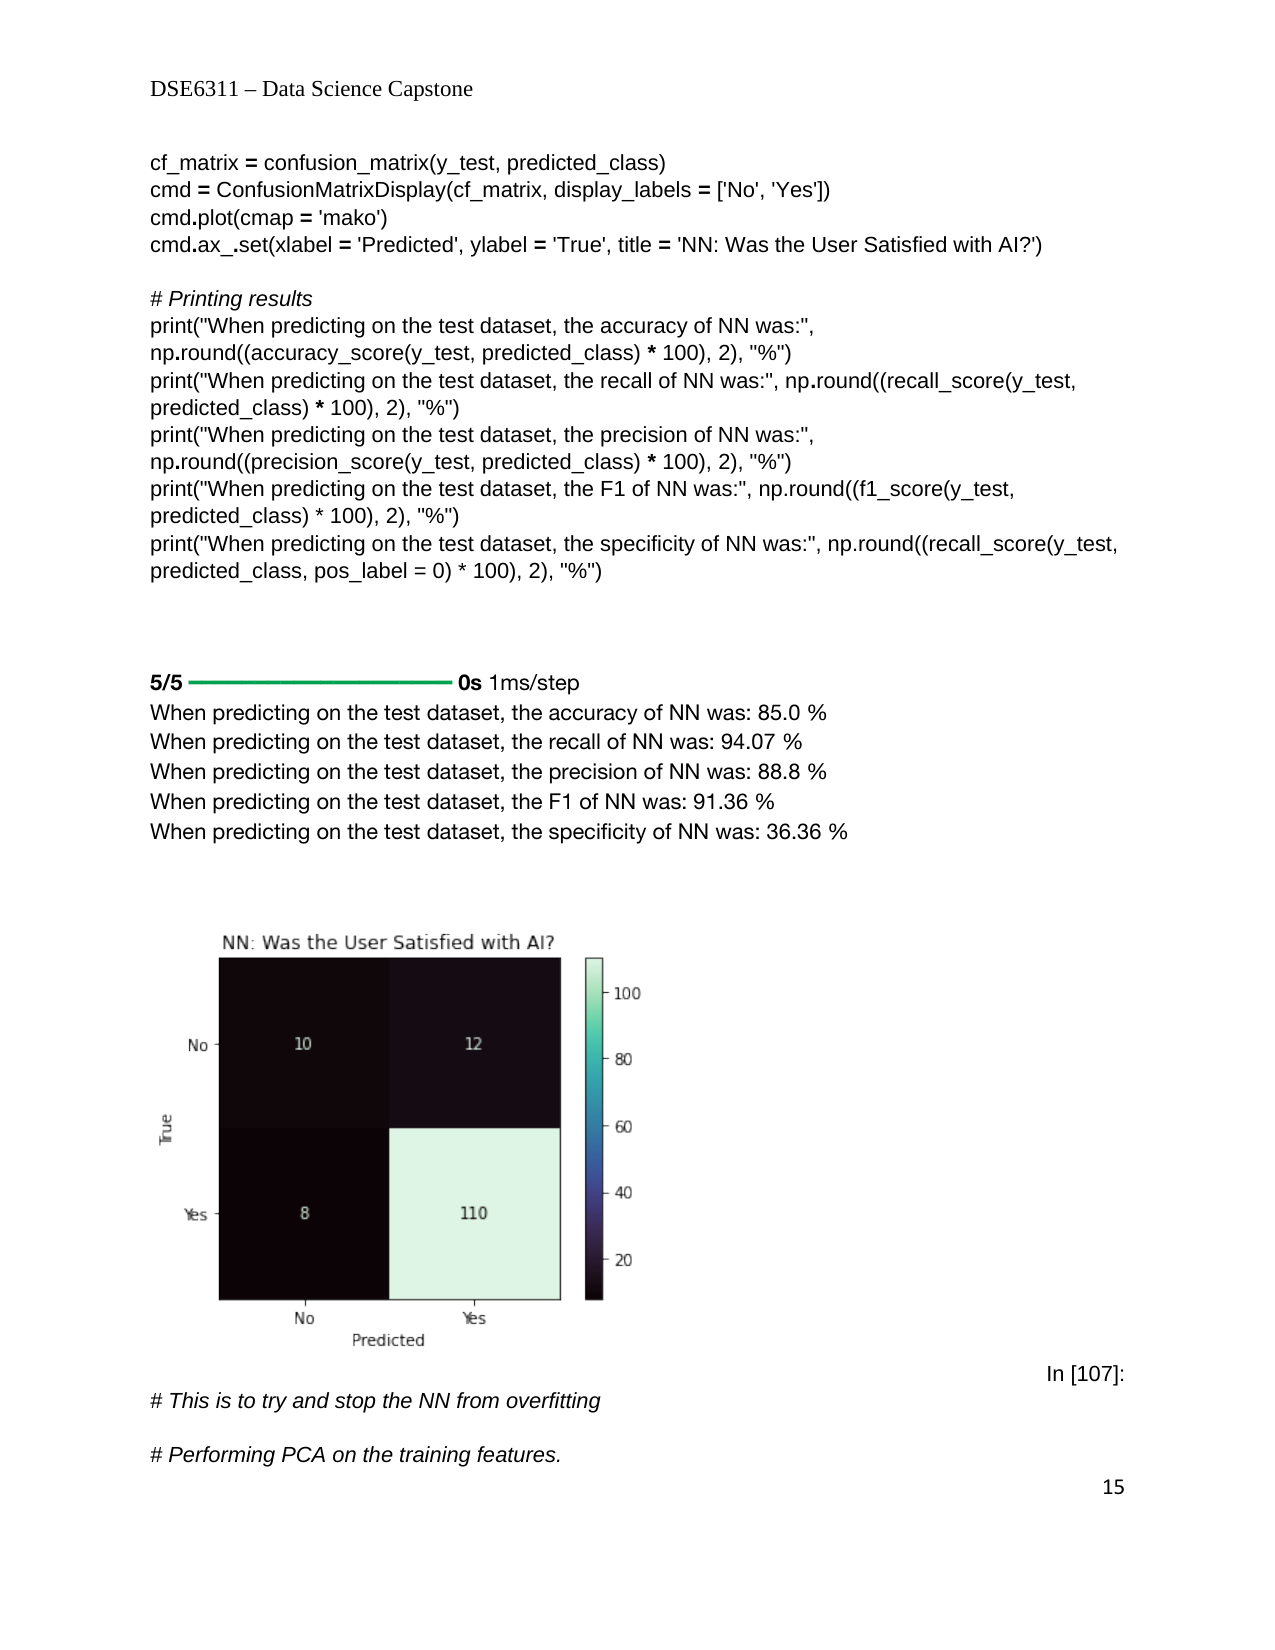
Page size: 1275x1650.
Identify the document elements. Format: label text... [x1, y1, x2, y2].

text print("When predicting on the test dataset, the specificity of NN was:", np.round((recall_score(y_test, predicted_class, pos_label = 0) * 100), 2), "%") [150, 531, 1125, 583]
text print("When predicting on the test dataset, the recall of NN was:", np.round((recall_score(y_test, predicted_class) * 100), 2), "%") [150, 367, 1125, 420]
text In [107]: [150, 1361, 1125, 1386]
picture [150, 923, 654, 1359]
text When predicting on the test dataset, the specificity of NN was: 36.36 % [150, 818, 1125, 845]
text When predicting on the test dataset, the accuracy of NN was: 85.0 % [150, 699, 1125, 726]
text print("When predicting on the test dataset, the F1 of NN was:", np.round((f1_score(y_test, predicted_class) * 100), 2), "%") [150, 476, 1125, 529]
text cmd.ax_.set(xlabel = 'Predicted', ylabel = 'True', title = 'NN: Was the User Satisfied with AI?') [150, 232, 1125, 257]
text 5/5 ━━━━━━━━━━━━━━━━━━━━ 0s 1ms/step [150, 667, 1125, 696]
text print("When predicting on the test dataset, the accuracy of NN was:", np.round((accuracy_score(y_test, predicted_class) * 100), 2), "%") [150, 313, 1125, 366]
text print("When predicting on the test dataset, the precision of NN was:", np.round((precision_score(y_test, predicted_class) * 100), 2), "%") [150, 422, 1125, 474]
text cf_matrix = confusion_matrix(y_test, predicted_class) [150, 150, 1125, 175]
text # Performing PCA on the training features. [150, 1442, 1125, 1467]
text cmd = ConfusionMatrixDisplay(cf_matrix, display_labels = ['No', 'Yes']) [150, 177, 1125, 202]
text # This is to try and stop the NN from overfitting [150, 1388, 1125, 1413]
text When predicting on the test dataset, the F1 of NN was: 91.36 % [150, 788, 1125, 816]
text When predicting on the test dataset, the precision of NN was: 88.8 % [150, 758, 1125, 786]
text # Printing results [150, 286, 1125, 311]
text cmd.plot(cmap = 'mako') [150, 204, 1125, 229]
text When predicting on the test dataset, the recall of NN was: 94.07 % [150, 728, 1125, 756]
